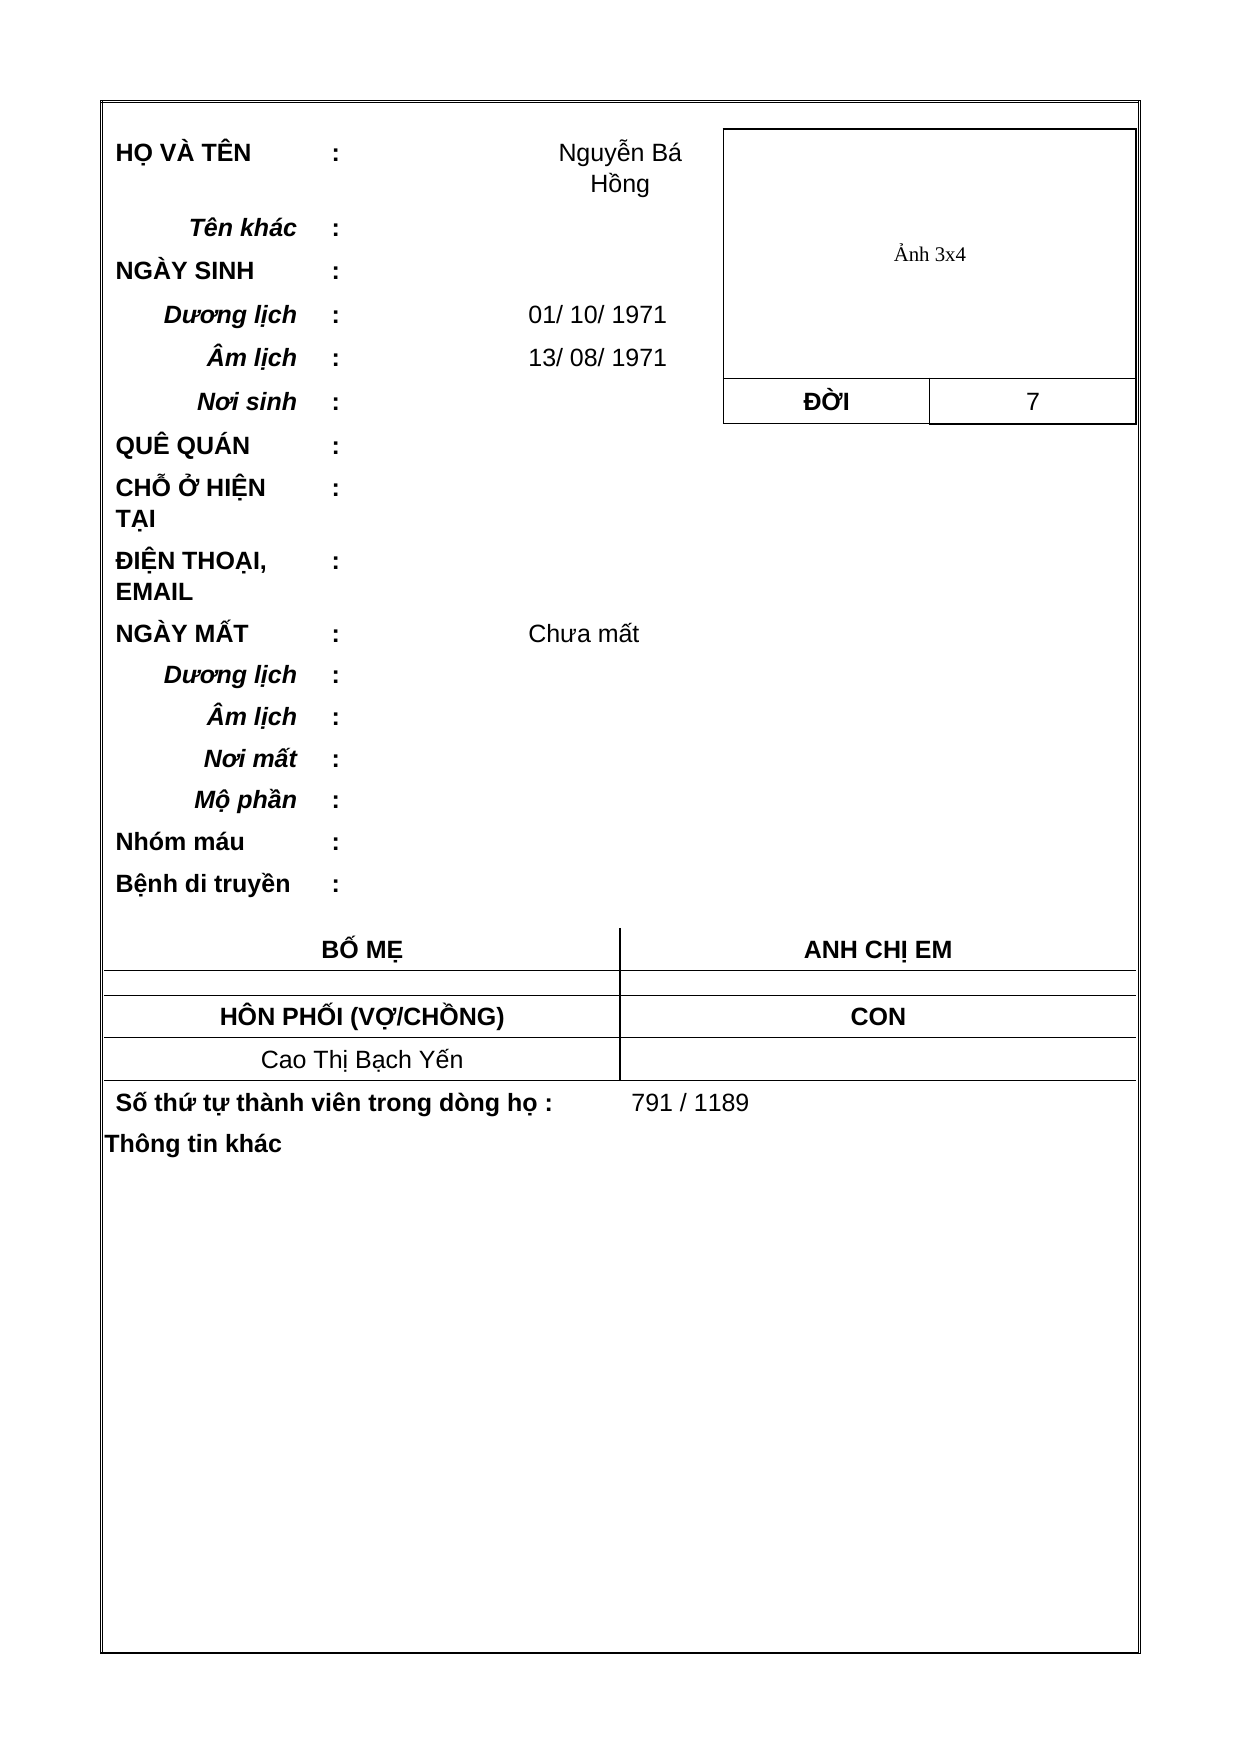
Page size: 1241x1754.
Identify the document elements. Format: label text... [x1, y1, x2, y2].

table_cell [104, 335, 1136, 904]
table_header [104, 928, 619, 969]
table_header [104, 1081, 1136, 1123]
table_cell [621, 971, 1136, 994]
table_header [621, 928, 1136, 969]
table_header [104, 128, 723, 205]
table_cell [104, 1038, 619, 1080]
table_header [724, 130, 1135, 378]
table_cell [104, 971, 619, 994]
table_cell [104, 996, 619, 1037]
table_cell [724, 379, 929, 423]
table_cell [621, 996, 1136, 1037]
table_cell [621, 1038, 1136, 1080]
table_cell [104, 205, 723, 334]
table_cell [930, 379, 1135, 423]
text Thông tin khác [104, 1128, 1136, 1159]
